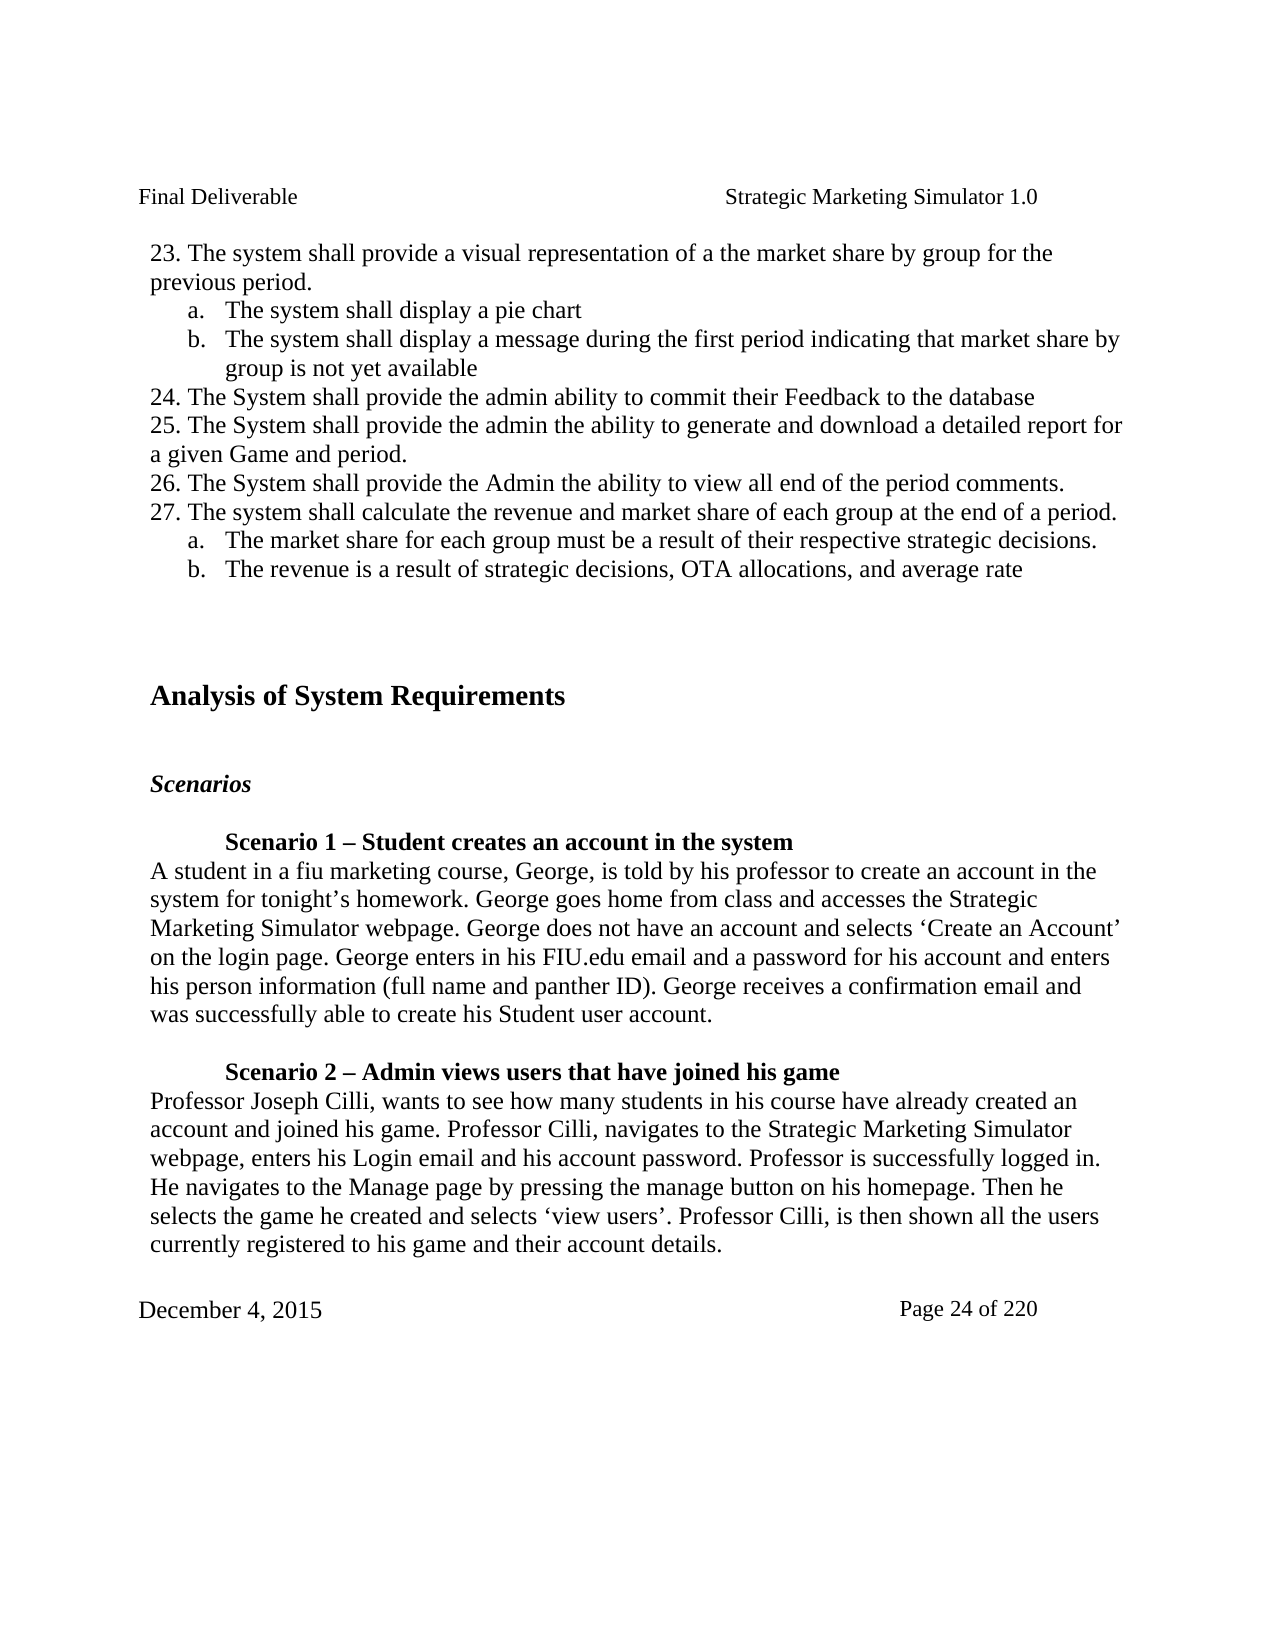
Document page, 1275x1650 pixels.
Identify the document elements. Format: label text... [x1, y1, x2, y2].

list The system shall display a pie chart [187, 296, 1125, 324]
text 26. The System shall provide the Admin the ability to view all end of the period comments. [150, 468, 1125, 497]
text 25. The System shall provide the admin the ability to generate and download a detailed report for a given Game and period. [150, 411, 1125, 468]
text A student in a fiu marketing course, George, is told by his professor to create an account in the system for tonight’s homework. George goes home from class and accesses the Strategic Marketing Simulator webpage. George does not have an account and selects ‘Create an Account’ on the login page. George enters in his FIU.edu email and a password for his account and enters his person information (full name and panther ID). George receives a confirmation email and was successfully able to create his Student user account. [150, 856, 1125, 1028]
list The revenue is a result of strategic decisions, OTA allocations, and average rate [187, 554, 1125, 583]
text Scenario 1 – Student creates an account in the system [150, 827, 1125, 856]
text 27. The system shall calculate the revenue and market share of each group at the end of a period. [150, 497, 1125, 526]
subtitle Analysis of System Requirements [150, 678, 1125, 712]
text 23. The system shall provide a visual representation of a the market share by group for the previous period. [150, 238, 1125, 296]
text Professor Joseph Cilli, wants to see how many students in his course have already created an account and joined his game. Professor Cilli, navigates to the Strategic Marketing Simulator webpage, enters his Login email and his account password. Professor is successfully logged in. He navigates to the Manage page by pressing the manage button on his homepage. Then he selects the game he created and selects ‘view users’. Professor Cilli, is then shown all the users currently registered to his game and their account details. [150, 1086, 1125, 1258]
list The market share for each group must be a result of their respective strategic decisions. [187, 526, 1125, 554]
list The system shall display a message during the first period indicating that market share by group is not yet available [187, 324, 1125, 382]
text Scenario 2 – Admin views users that have joined his game [150, 1057, 1125, 1086]
text 24. The System shall provide the admin ability to commit their Feedback to the database [150, 382, 1125, 411]
subtitle Scenarios [150, 769, 1125, 798]
